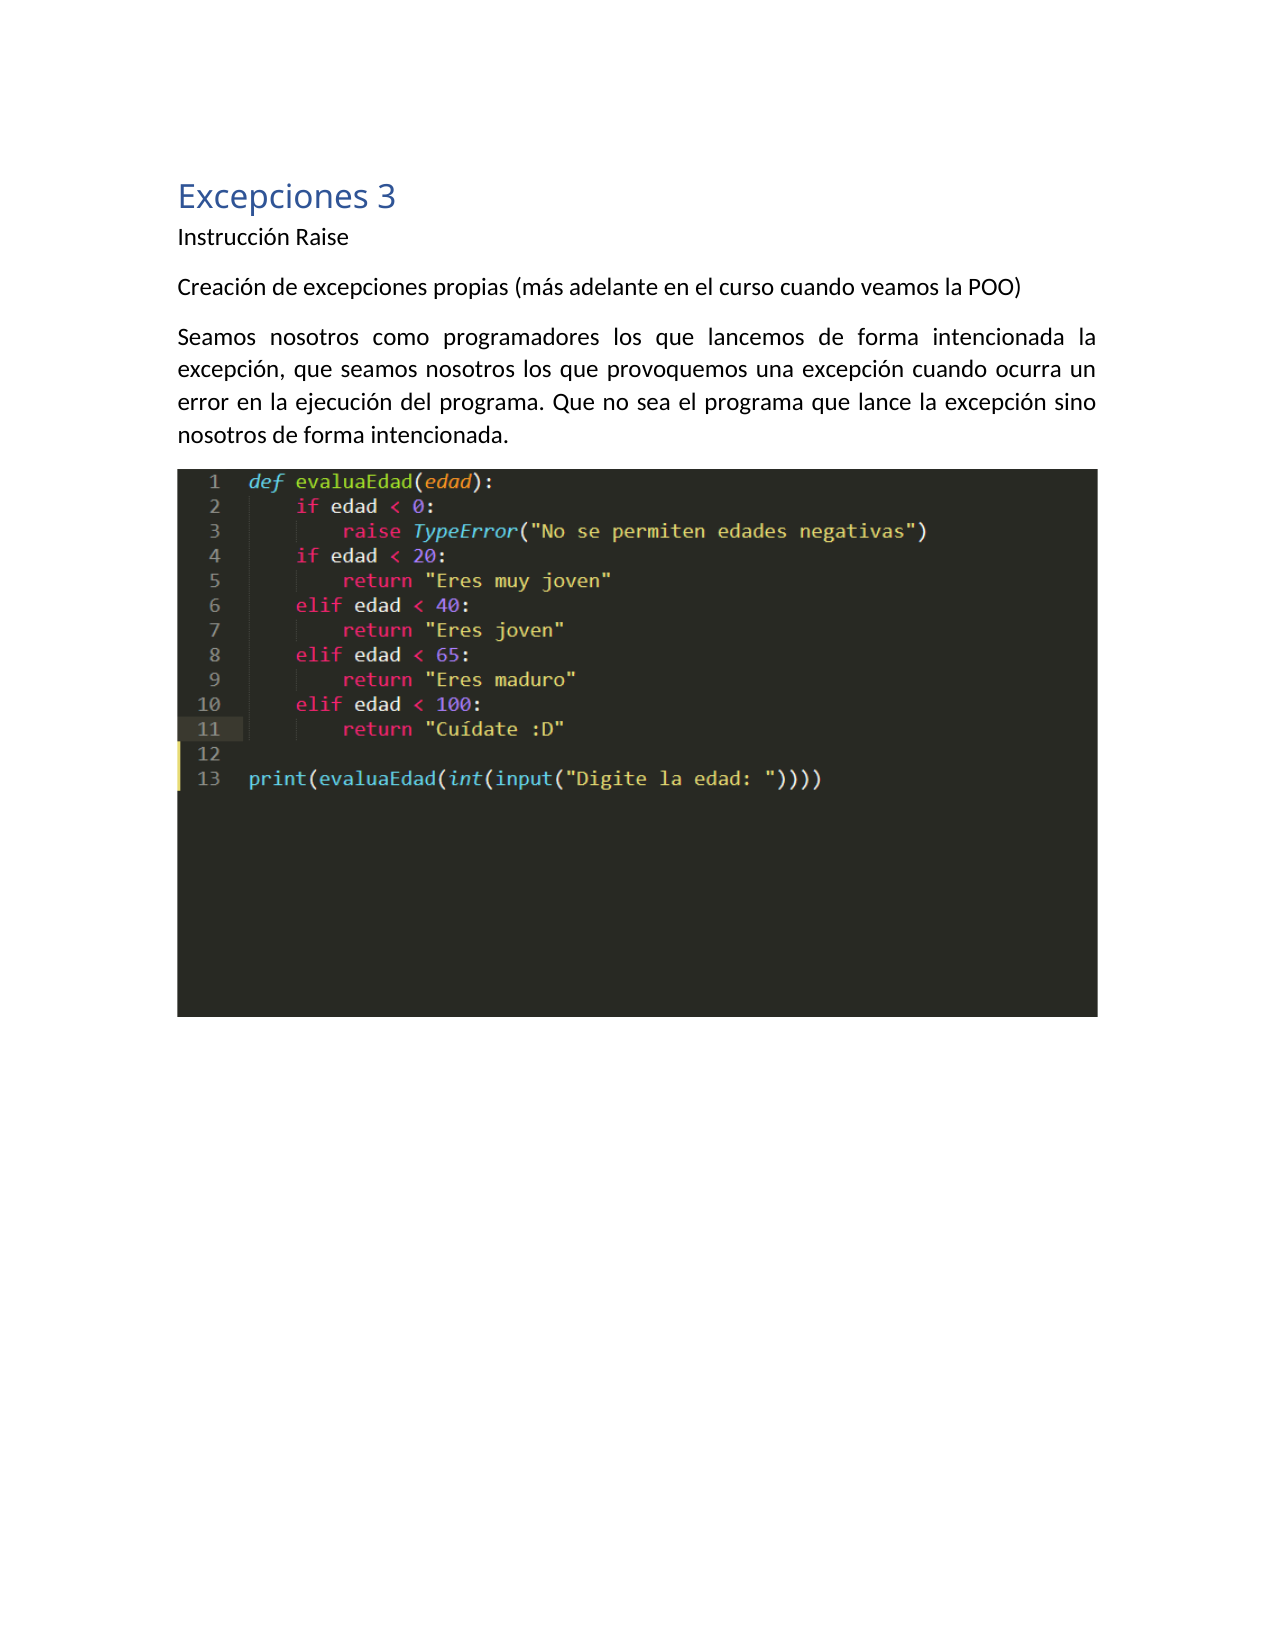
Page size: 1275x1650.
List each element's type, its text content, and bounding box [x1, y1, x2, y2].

text Creación de excepciones propias (más adelante en el curso cuando veamos la POO) [177, 271, 1098, 302]
picture [177, 469, 1098, 1017]
text Instrucción Raise [177, 222, 1098, 252]
subtitle Excepciones 3 [177, 173, 1098, 218]
text Seamos nosotros como programadores los que lancemos de forma intencionada la excepción, que seamos nosotros los que provoquemos una excepción cuando ocurra un error en la ejecución del programa. Que no sea el programa que lance la excepción sino nosotros de forma intencionada. [177, 321, 1098, 450]
